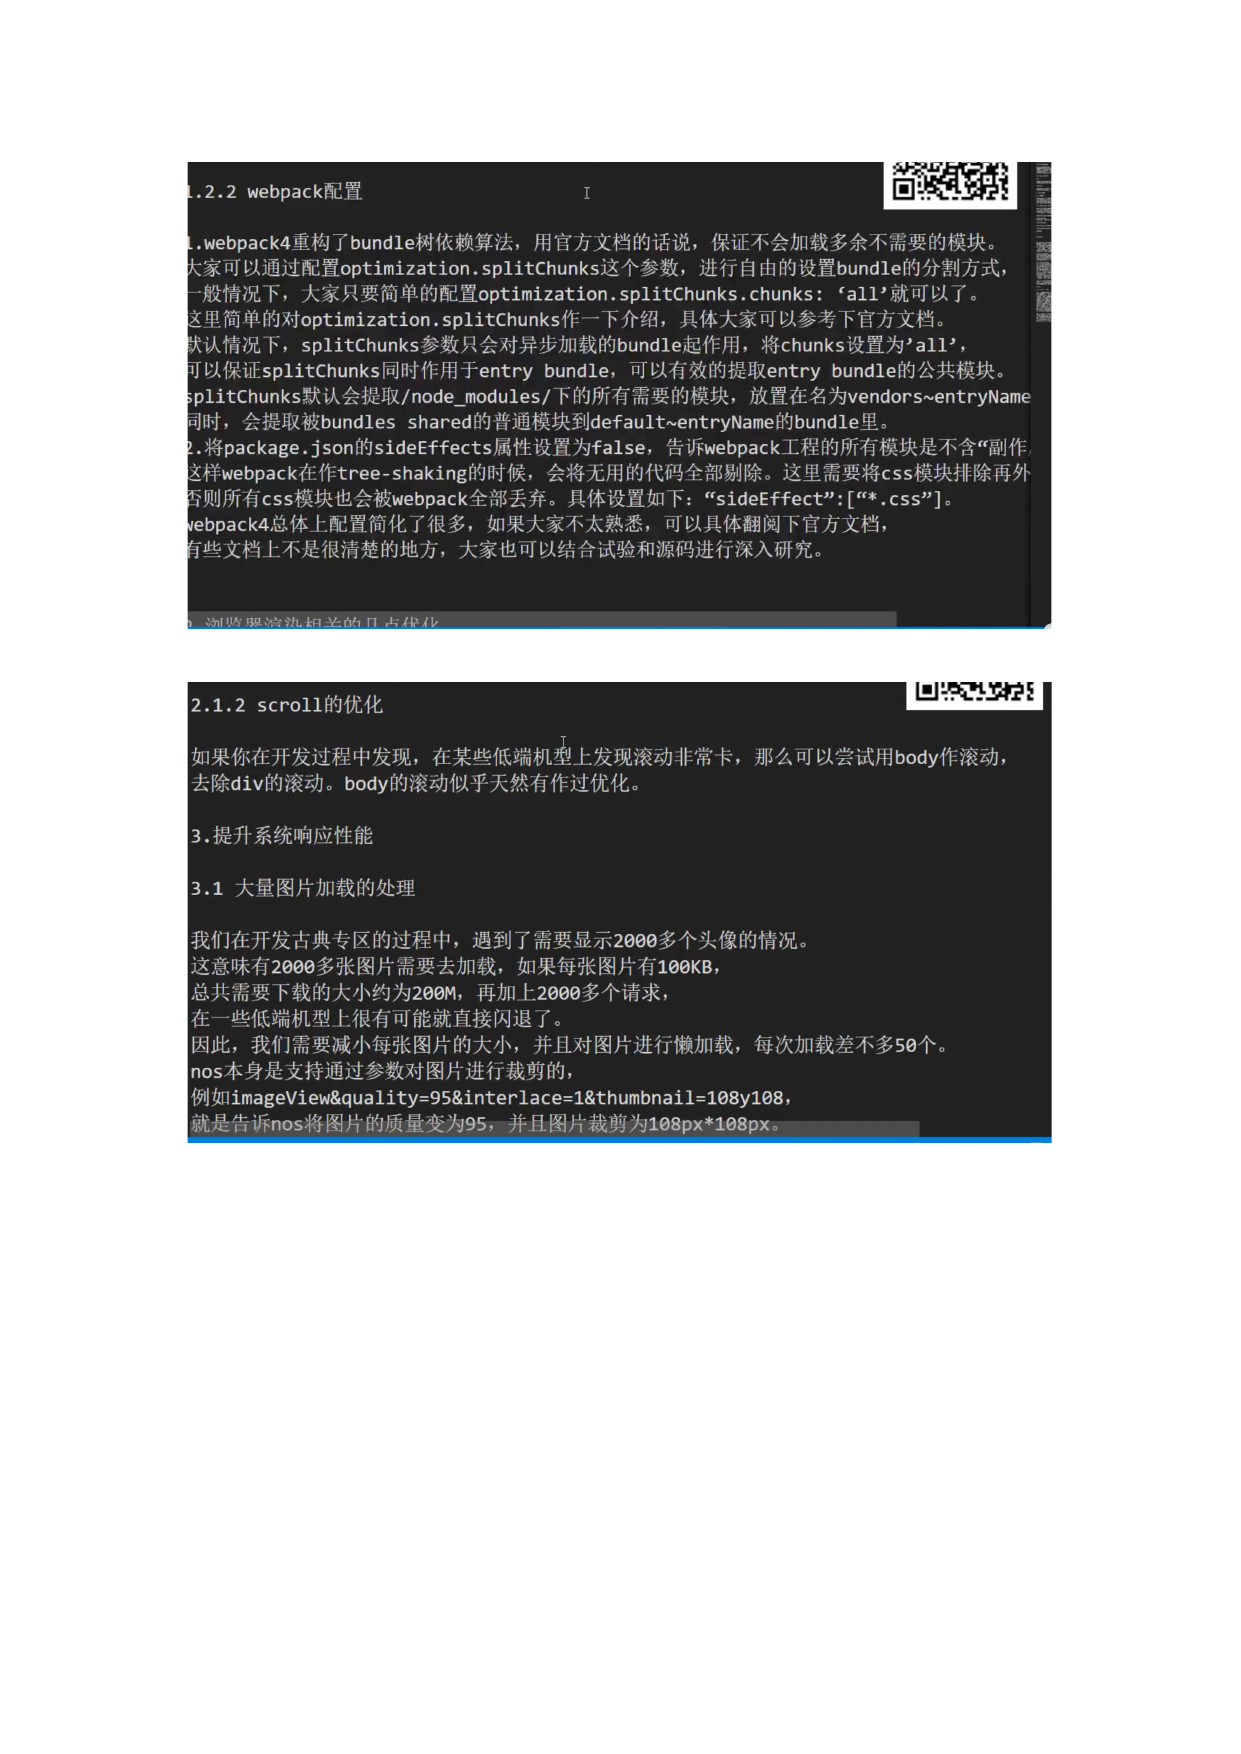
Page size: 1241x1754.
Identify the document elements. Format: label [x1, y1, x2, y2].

picture [187, 162, 1052, 629]
picture [187, 682, 1052, 1143]
